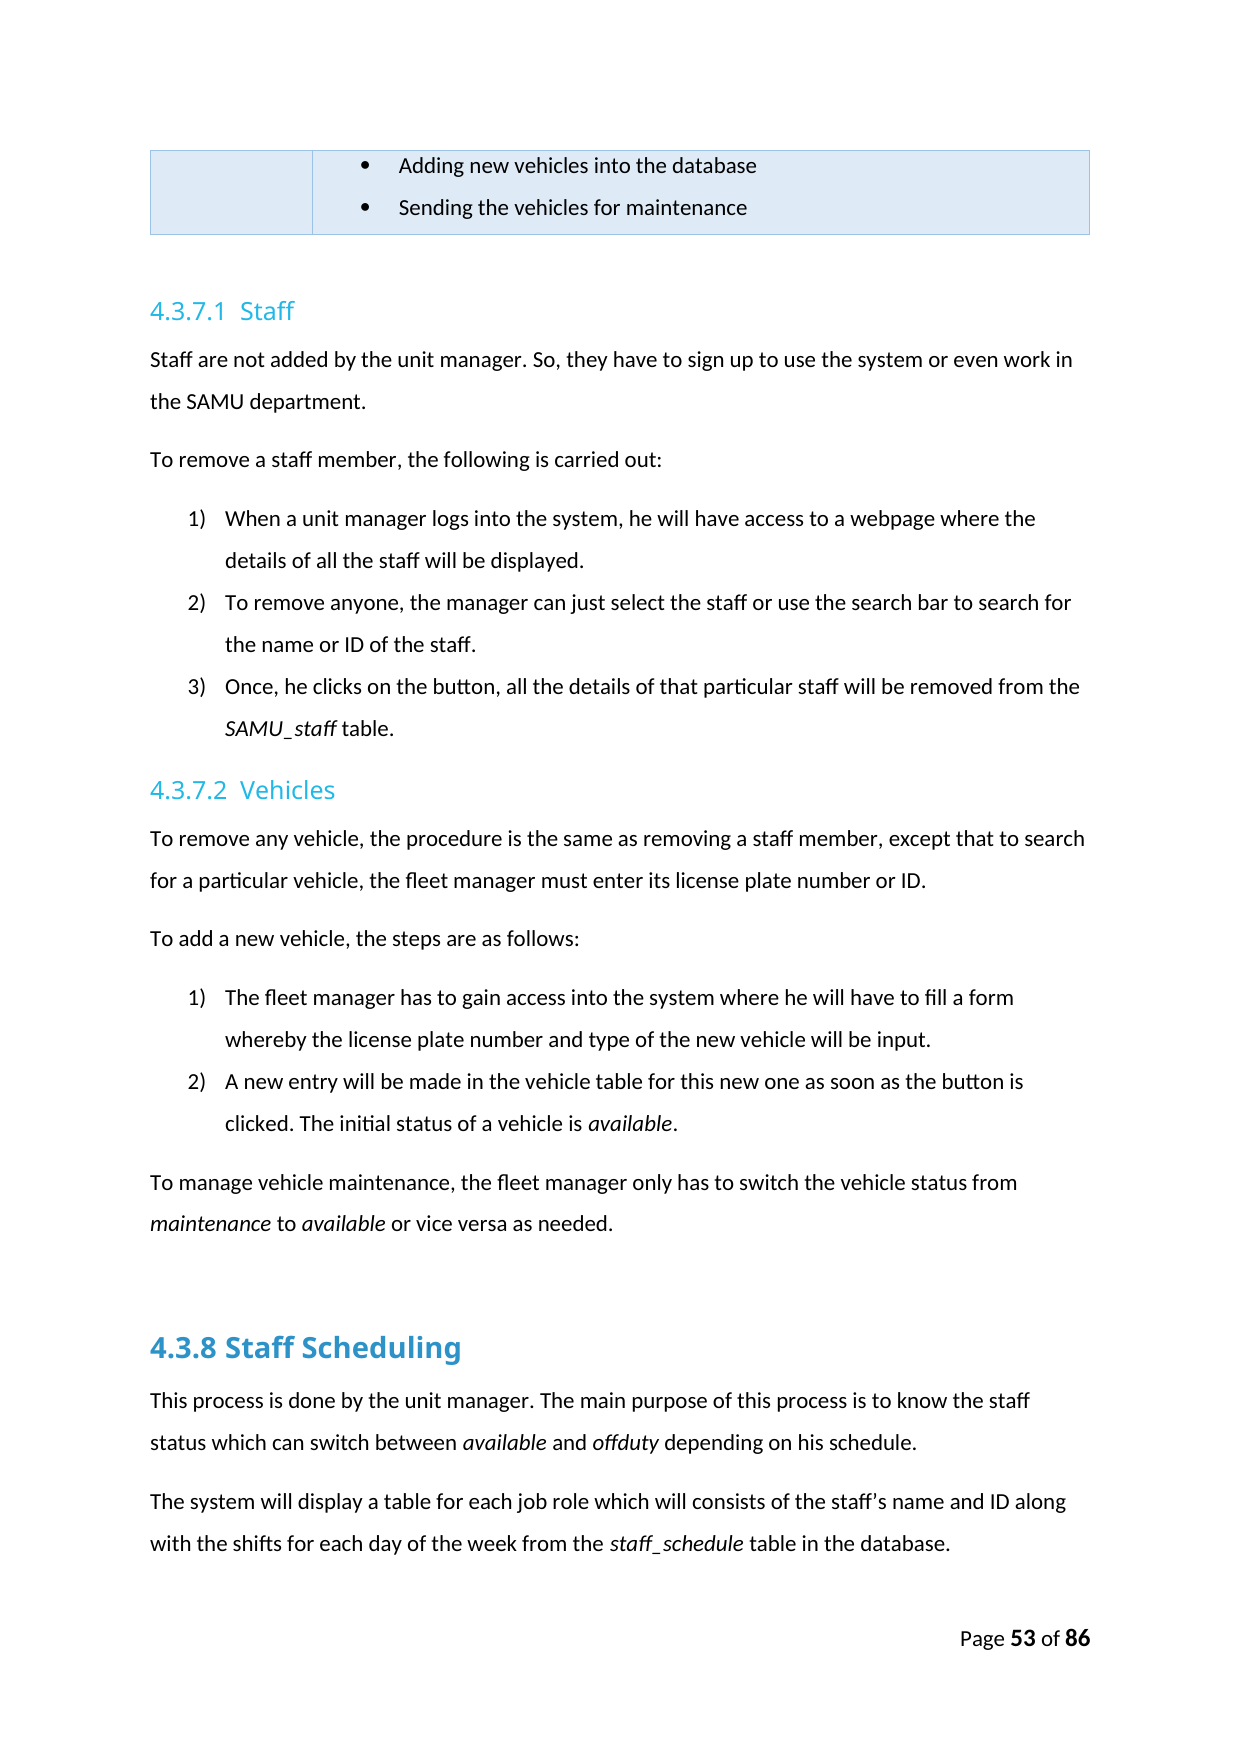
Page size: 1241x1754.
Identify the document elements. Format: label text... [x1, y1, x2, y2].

subtitle Staff [150, 294, 1090, 328]
list Once, he clicks on the button, all the details of that particular staff will be removed from the SAMU_staff table. [187, 672, 1090, 742]
list A new entry will be made in the vehicle table for this new one as soon as the button is clicked. The initial status of a vehicle is available. [187, 1067, 1090, 1137]
text To manage vehicle maintenance, the fleet manager only has to switch the vehicle status from maintenance to available or vice versa as needed. [150, 1168, 1090, 1238]
text This process is done by the unit manager. The main purpose of this process is to know the staff status which can switch between available and offduty depending on his schedule. [150, 1386, 1090, 1456]
list The fleet manager has to gain access into the system where he will have to fill a form whereby the license plate number and type of the new vehicle will be input. [187, 983, 1090, 1053]
text To add a new vehicle, the steps are as follows: [150, 924, 1090, 952]
text The system will display a table for each job role which will consists of the staff’s name and ID along with the shifts for each day of the week from the staff_schedule table in the database. [150, 1487, 1090, 1557]
text Staff are not added by the unit manager. So, they have to sign up to use the system or even work in the SAMU department. [150, 345, 1090, 415]
subtitle Staff Scheduling [150, 1327, 1090, 1367]
subtitle Vehicles [150, 773, 1090, 807]
table_cell Fleet manager [151, 151, 312, 234]
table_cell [313, 151, 1089, 234]
text To remove any vehicle, the procedure is the same as removing a staff member, except that to search for a particular vehicle, the fleet manager must enter its license plate number or ID. [150, 824, 1090, 894]
text To remove a staff member, the following is carried out: [150, 446, 1090, 473]
list When a unit manager logs into the system, he will have access to a webpage where the details of all the staff will be displayed. [187, 504, 1090, 574]
list To remove anyone, the manager can just select the staff or use the search bar to search for the name or ID of the staff. [187, 588, 1090, 658]
